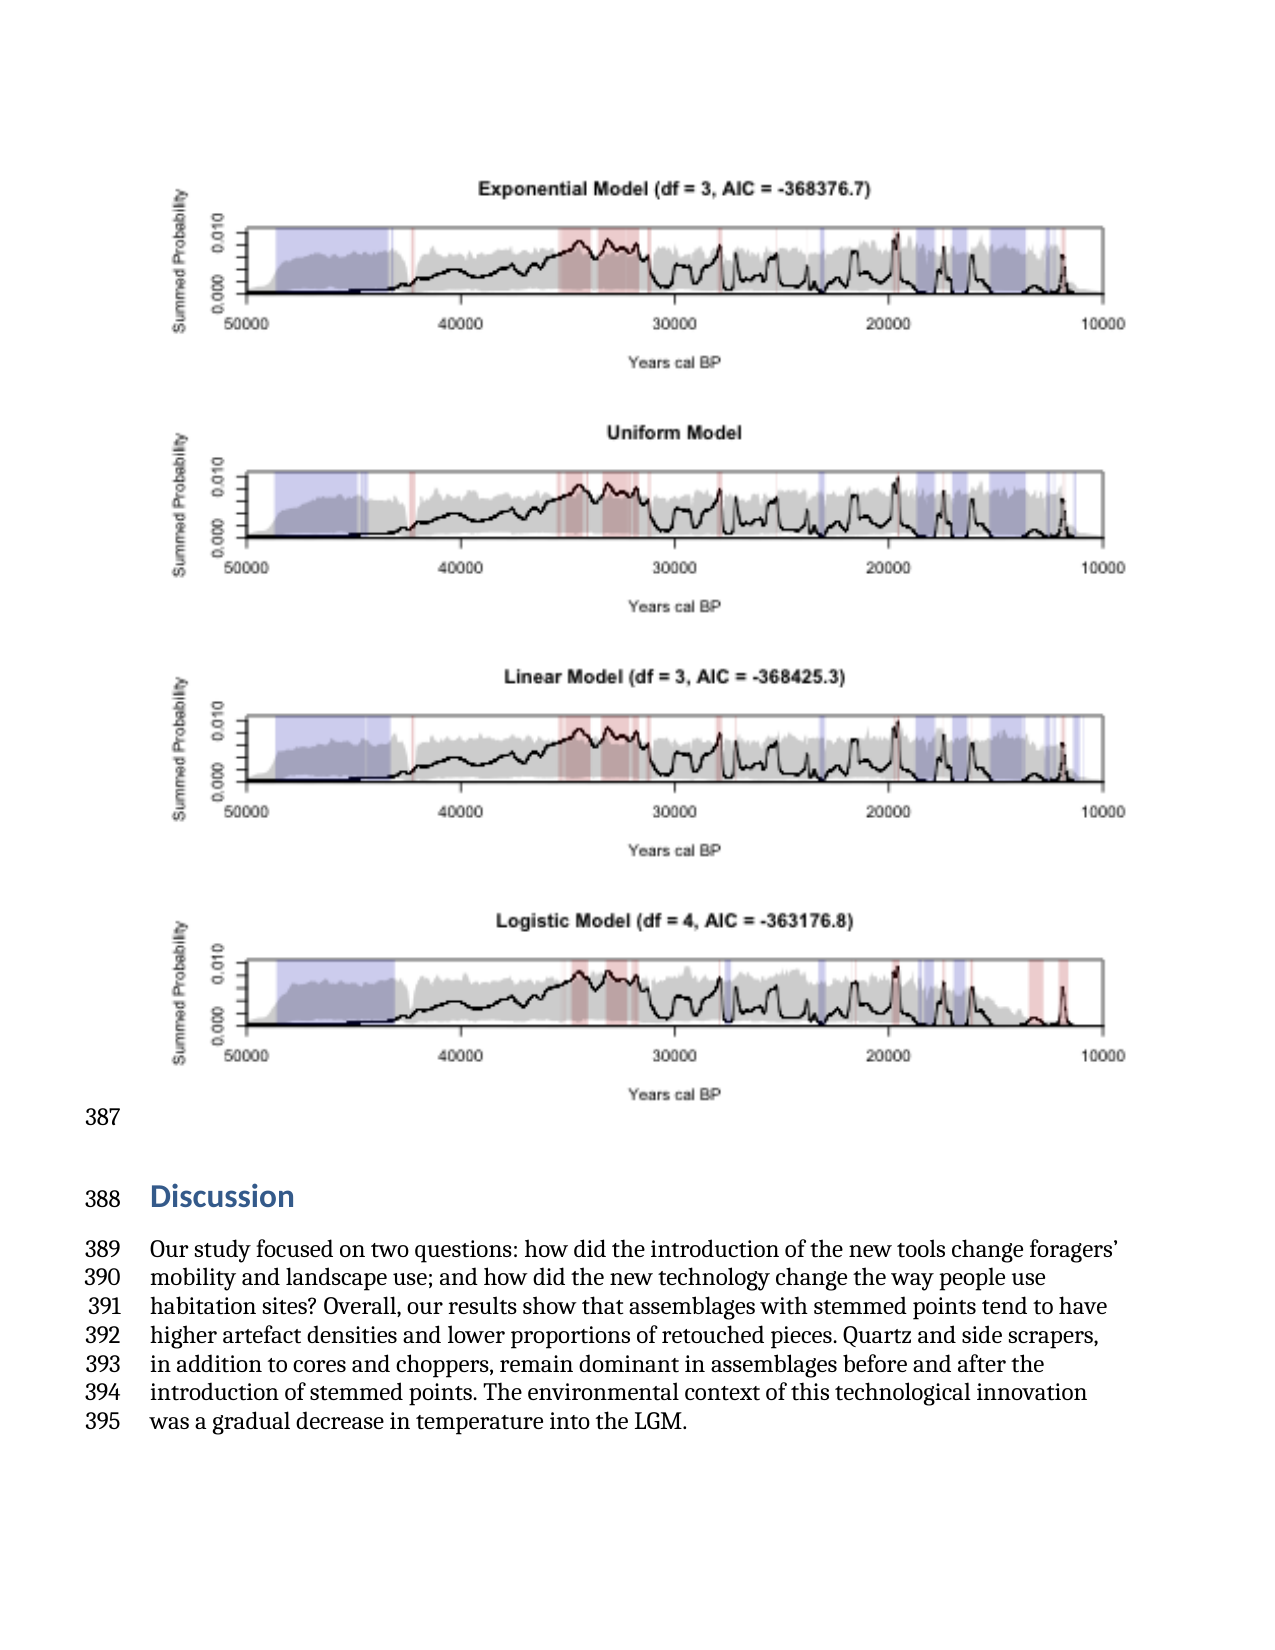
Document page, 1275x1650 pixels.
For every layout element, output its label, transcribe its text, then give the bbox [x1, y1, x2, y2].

picture [168, 150, 1144, 1125]
subtitle Discussion [150, 1175, 1125, 1216]
text Our study focused on two questions: how did the introduction of the new tools change foragers’ mobility and landscape use; and how did the new technology change the way people use habitation sites? Overall, our results show that assemblages with stemmed points tend to have higher artefact densities and lower proportions of retouched pieces. Quartz and side scrapers, in addition to cores and choppers, remain dominant in assemblages before and after the introduction of stemmed points. The environmental context of this technological innovation was a gradual decrease in temperature into the LGM. [150, 1234, 1125, 1436]
